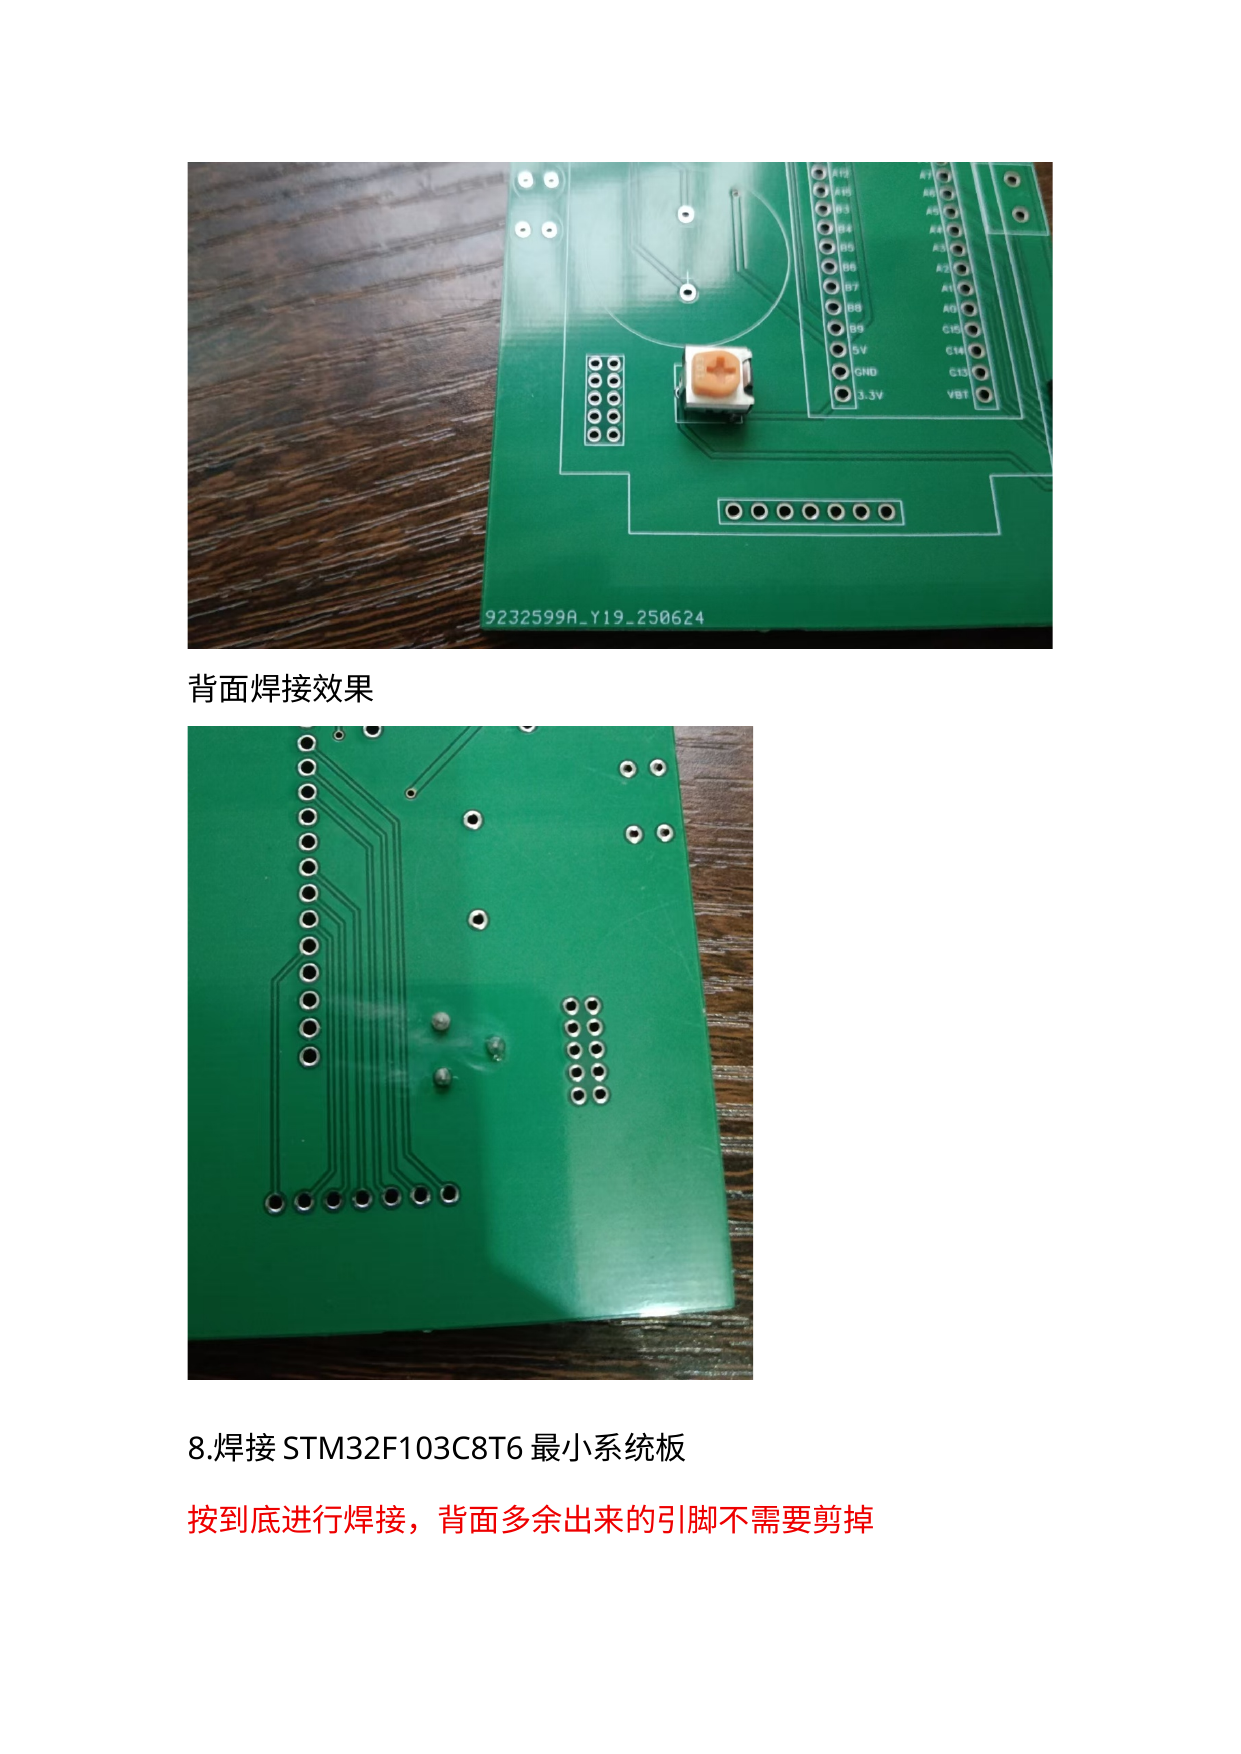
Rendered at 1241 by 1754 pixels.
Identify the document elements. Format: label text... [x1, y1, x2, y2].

picture [187, 162, 1053, 649]
text 背面焊接效果 [187, 654, 1053, 719]
text 8.焊接STM32F103C8T6最小系统板 [187, 1413, 1053, 1478]
picture [187, 726, 754, 1380]
text 按到底进行焊接，背面多余出来的引脚不需要剪掉 [187, 1485, 1053, 1550]
